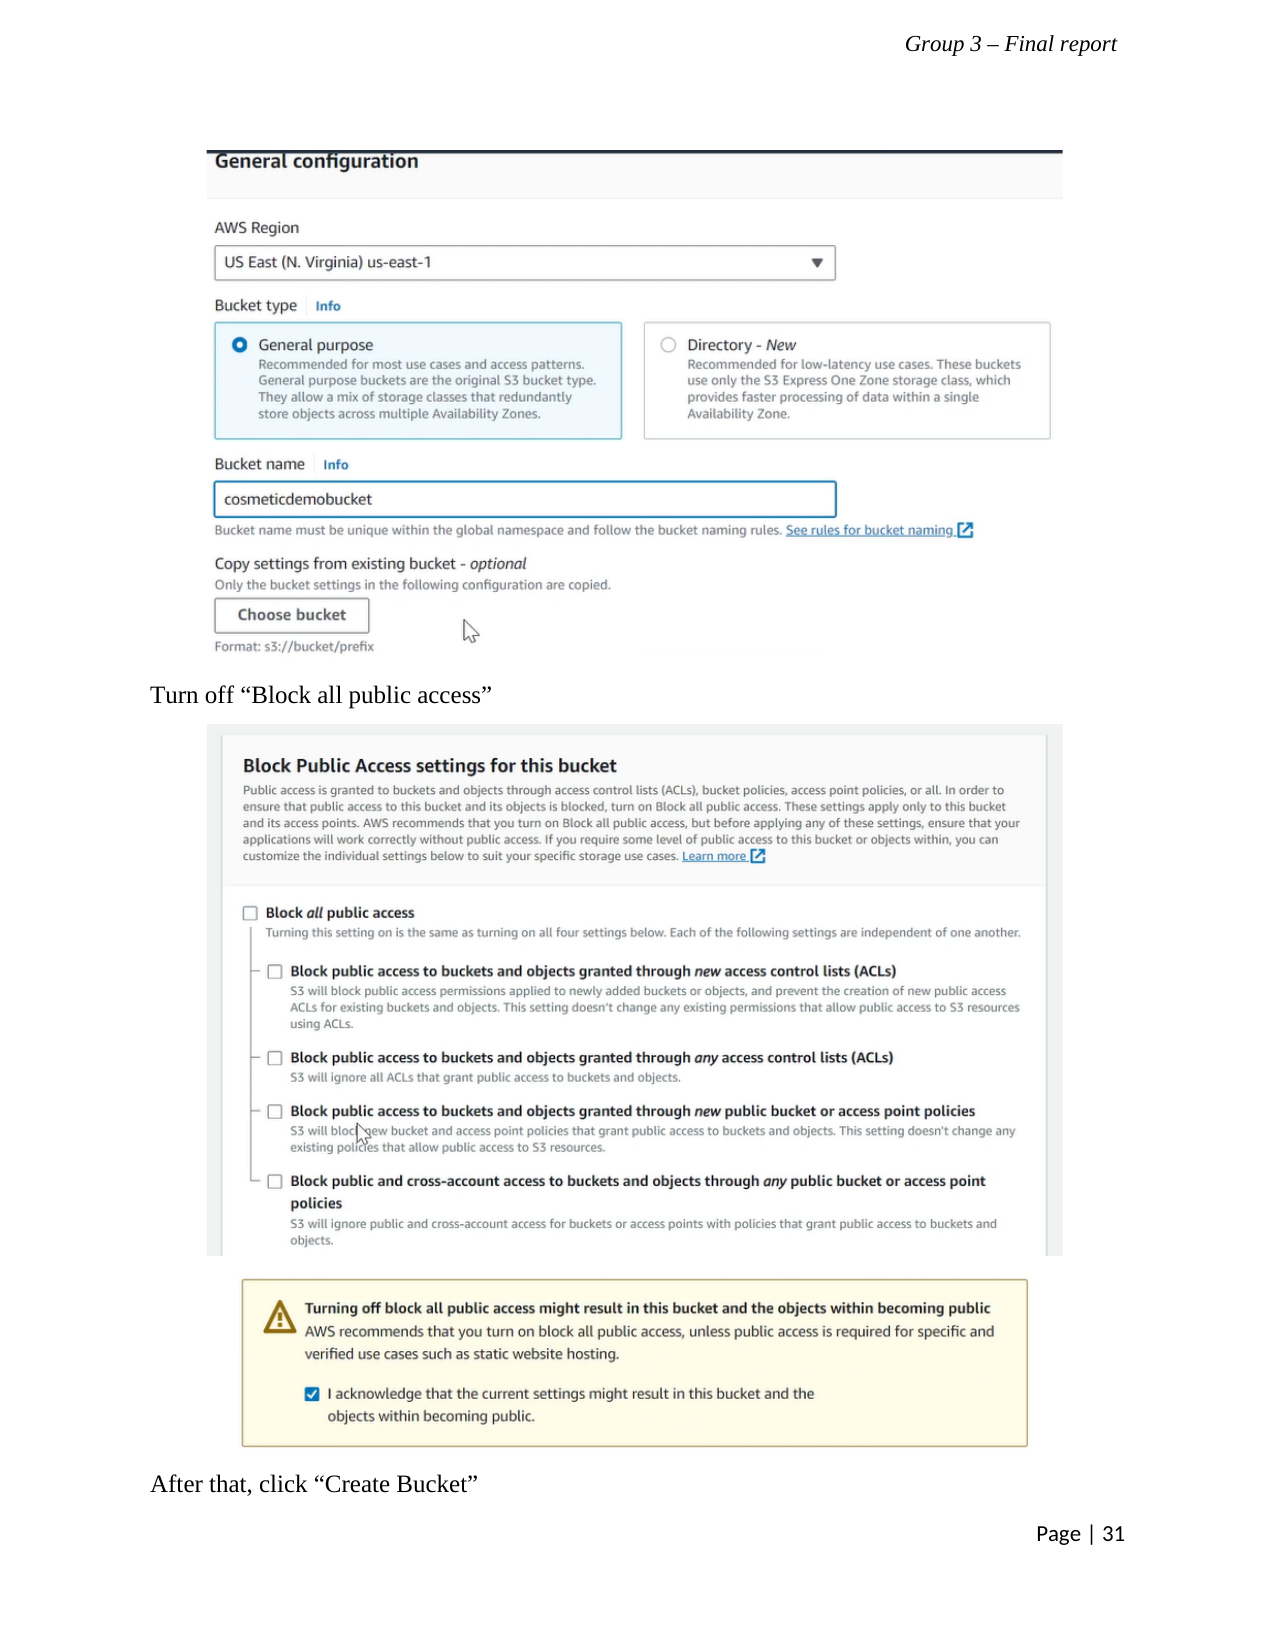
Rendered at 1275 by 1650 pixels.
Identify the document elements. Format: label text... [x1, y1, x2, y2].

picture [206, 150, 1063, 666]
text After that, click “Create Bucket” [150, 1469, 1119, 1498]
text Turn off “Block all public access” [150, 681, 1119, 709]
picture [206, 724, 1063, 1256]
picture [235, 1271, 1034, 1454]
